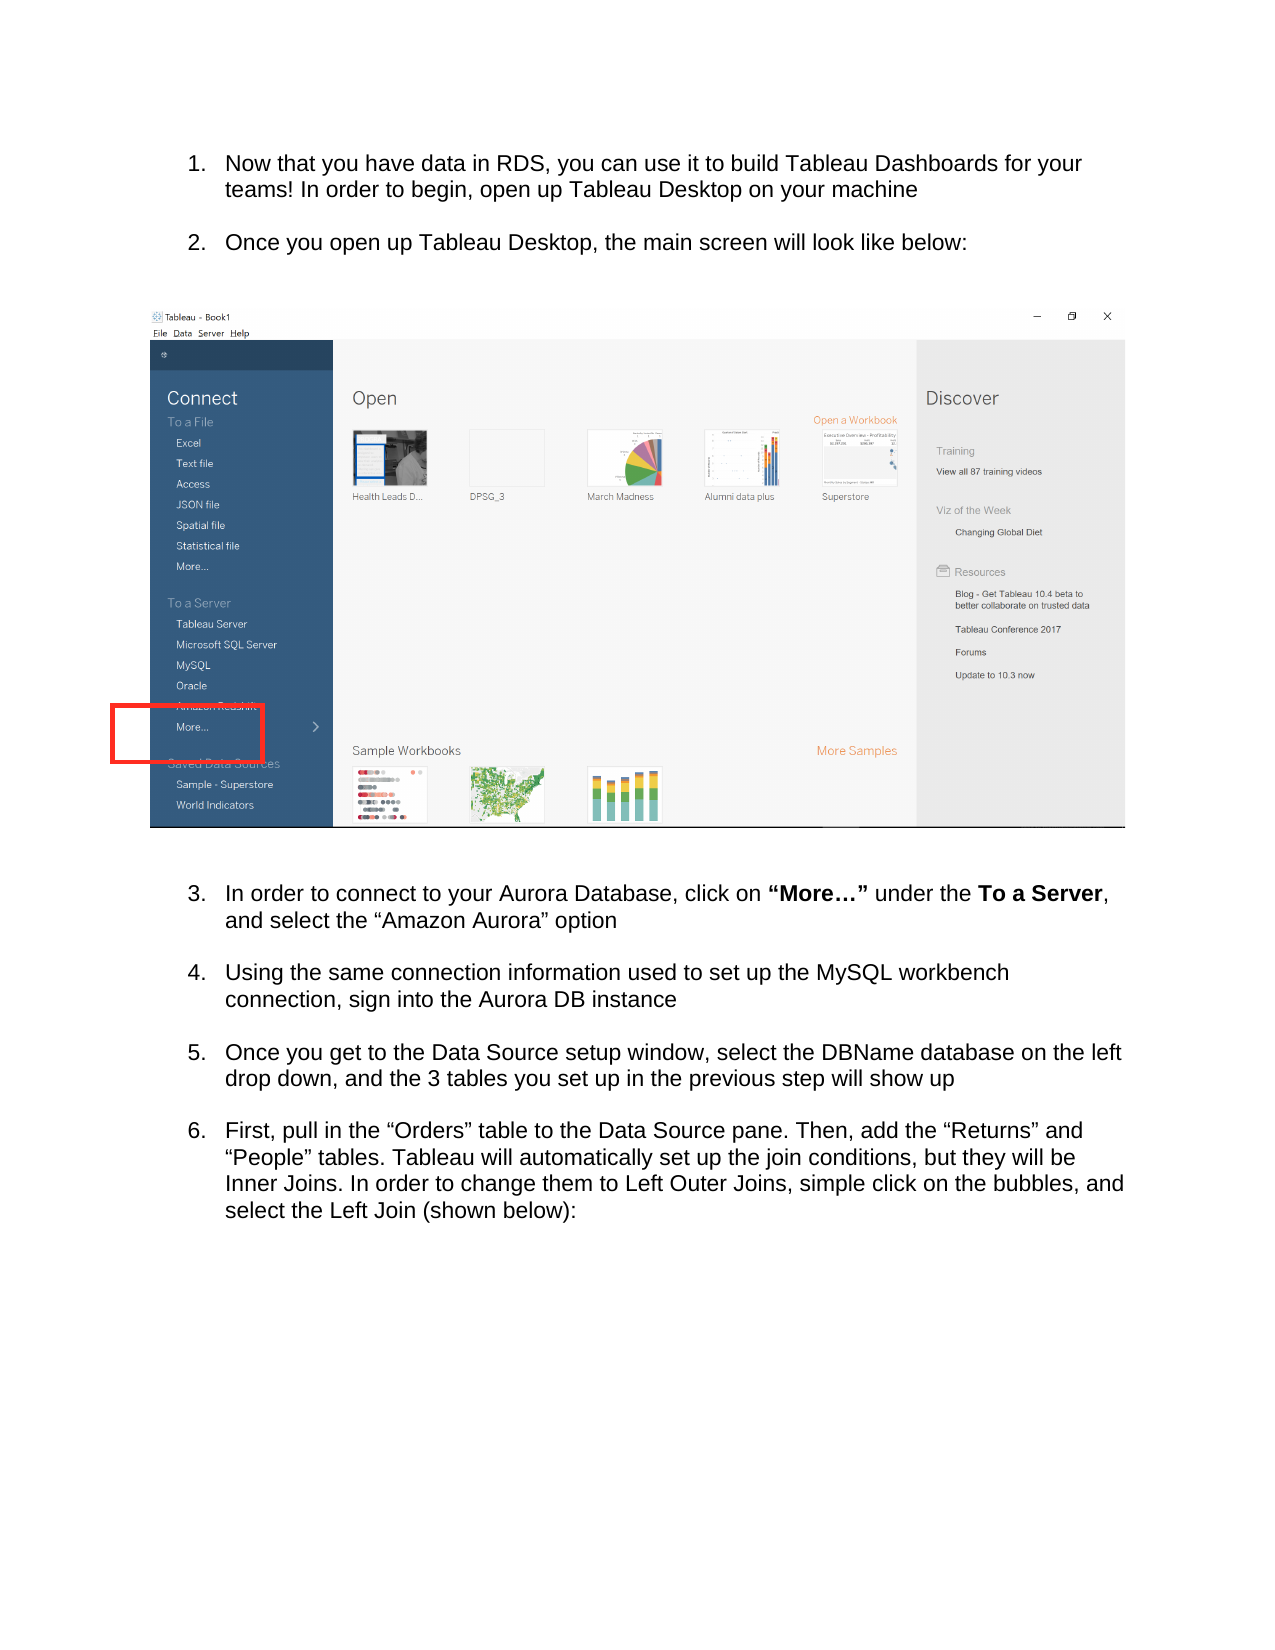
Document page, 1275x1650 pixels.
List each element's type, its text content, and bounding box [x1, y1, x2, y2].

list Once you get to the Data Source setup window, select the DBName database on the left drop down, and the 3 tables you set up in the previous step will show up [187, 1038, 1125, 1091]
picture [150, 308, 1125, 828]
list Once you open up Tableau Desktop, the main screen will look like below: [187, 229, 1125, 255]
list Now that you have data in RDS, you can use it to build Tableau Dashboards for your teams! In order to begin, open up Tableau Desktop on your machine [187, 150, 1125, 203]
list In order to connect to your Aurora Database, click on “More…” under the To a Server, and select the “Amazon Aurora” option [187, 880, 1125, 933]
list First, pull in the “Orders” table to the Data Source pane. Then, add the “Returns” and “People” tables. Tableau will automatically set up the join conditions, but they will be Inner Joins. In order to change them to Left Outer Joins, simple click on the bubbles, and select the Left Join (shown below): [187, 1117, 1125, 1223]
picture [150, 708, 260, 760]
list Using the same connection information used to set up the MySQL workbench connection, sign into the Aurora DB instance [187, 959, 1125, 1012]
